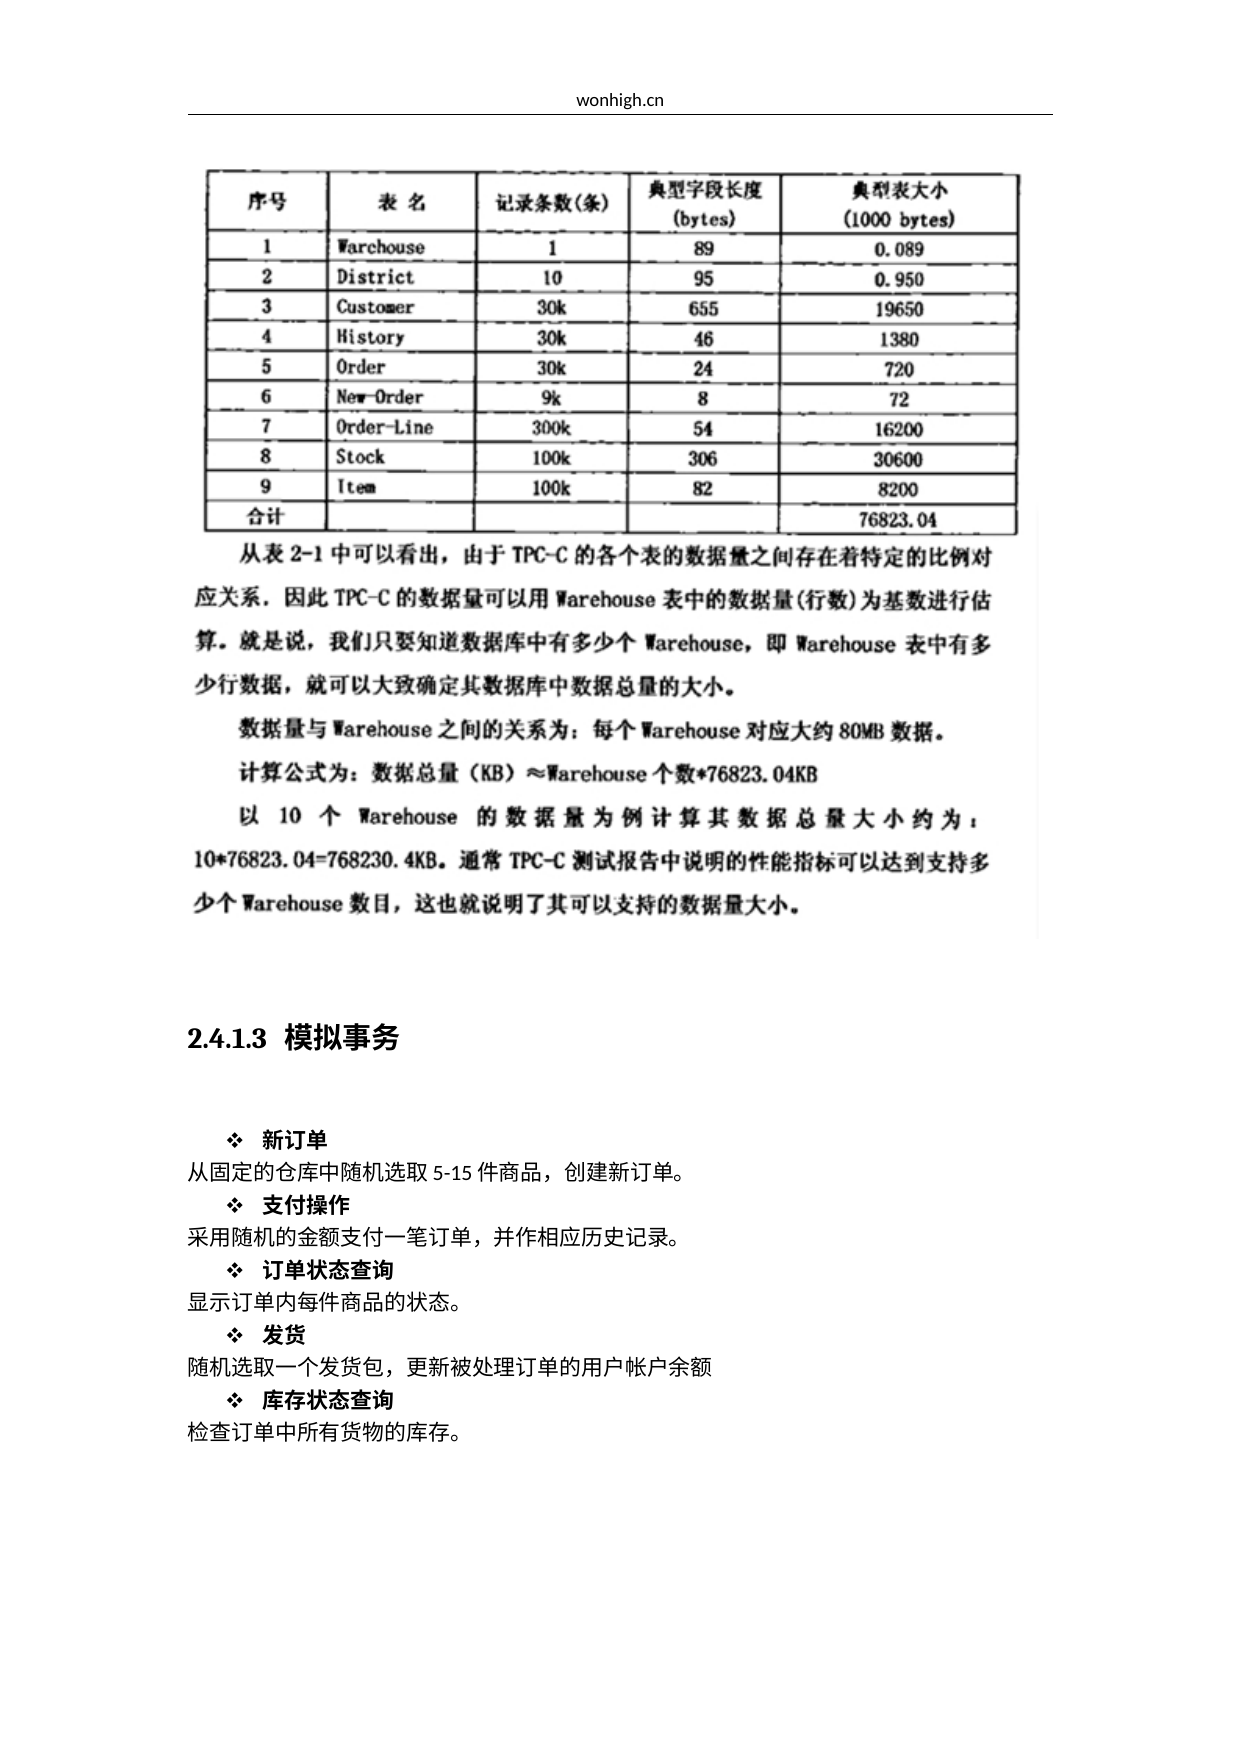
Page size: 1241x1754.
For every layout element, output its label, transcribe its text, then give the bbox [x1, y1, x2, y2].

list 支付操作 [225, 1187, 1053, 1220]
subtitle 模拟事务 [187, 1004, 1053, 1069]
text 随机选取一个发货包，更新被处理订单的用户帐户余额 [187, 1350, 1053, 1382]
list 新订单 [225, 1122, 1053, 1155]
list 库存状态查询 [225, 1382, 1053, 1415]
text 采用随机的金额支付一笔订单，并作相应历史记录。 [187, 1220, 1053, 1252]
picture [187, 165, 1039, 939]
text 检查订单中所有货物的库存。 [187, 1415, 1053, 1447]
text 从固定的仓库中随机选取5-15件商品，创建新订单。 [187, 1155, 1053, 1187]
text 显示订单内每件商品的状态。 [187, 1285, 1053, 1317]
list 发货 [225, 1317, 1053, 1350]
list 订单状态查询 [225, 1252, 1053, 1285]
